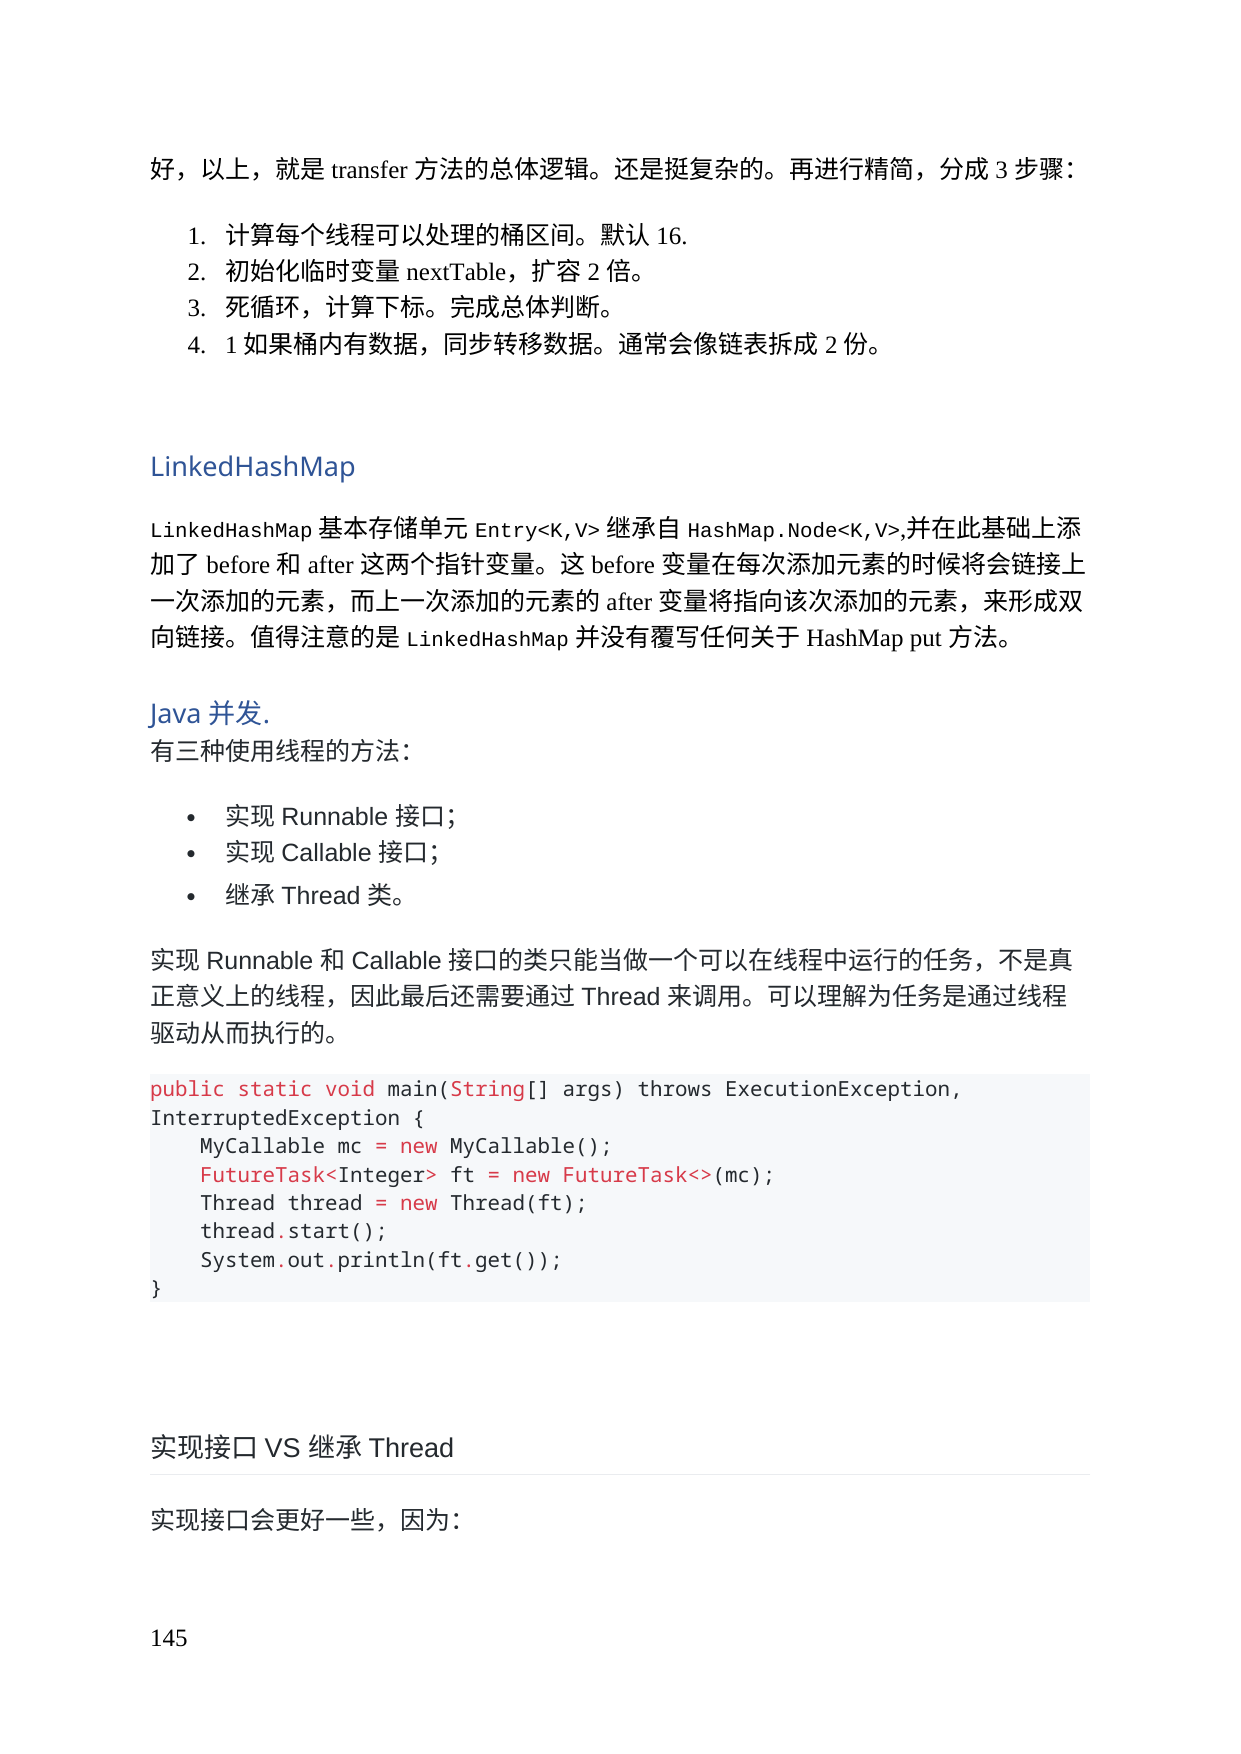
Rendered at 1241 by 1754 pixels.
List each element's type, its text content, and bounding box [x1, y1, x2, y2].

text FutureTask<Integer> ft = new FutureTask<>(mc); [150, 1160, 1090, 1188]
subtitle Java 并发. [150, 692, 1090, 731]
text } [150, 1273, 1090, 1302]
list 初始化临时变量 nextTable，扩容 2 倍。 [187, 252, 1090, 288]
text LinkedHashMap 基本存储单元 Entry<K,V> 继承自 HashMap.Node<K,V>,并在此基础上添加了 before 和 after 这两个指针变量。这 before 变量在每次添加元素的时候将会链接上一次添加的元素，而上一次添加的元素的 after 变量将指向该次添加的元素，来形成双向链接。值得注意的是 LinkedHashMap 并没有覆写任何关于 HashMap put 方法。 [150, 508, 1090, 653]
text Thread thread = new Thread(ft); [150, 1188, 1090, 1217]
subtitle LinkedHashMap [150, 447, 1090, 484]
text 有三种使用线程的方法： [150, 731, 1090, 767]
list 实现 Runnable 接口； [187, 796, 1090, 833]
text MyCallable mc = new MyCallable(); [150, 1131, 1090, 1160]
list 1 如果桶内有数据，同步转移数据。通常会像链表拆成 2 份。 [187, 324, 1090, 360]
list 死循环，计算下标。完成总体判断。 [187, 288, 1090, 324]
text System.out.println(ft.get()); [150, 1245, 1090, 1273]
list 计算每个线程可以处理的桶区间。默认 16. [187, 215, 1090, 252]
list 继承 Thread 类。 [187, 875, 1090, 911]
list 实现 Callable 接口； [187, 833, 1090, 869]
text 实现 Runnable 和 Callable 接口的类只能当做一个可以在线程中运行的任务，不是真正意义上的线程，因此最后还需要通过 Thread 来调用。可以理解为任务是通过线程驱动从而执行的。 [150, 941, 1090, 1049]
text thread.start(); [150, 1217, 1090, 1245]
text 好，以上，就是 transfer 方法的总体逻辑。还是挺复杂的。再进行精简，分成 3 步骤： [150, 150, 1090, 186]
text 实现接口会更好一些，因为： [150, 1500, 1090, 1537]
subtitle 实现接口 VS 继承 Thread [150, 1426, 1090, 1474]
text public static void main(String[] args) throws ExecutionException, InterruptedException { [150, 1074, 1090, 1131]
